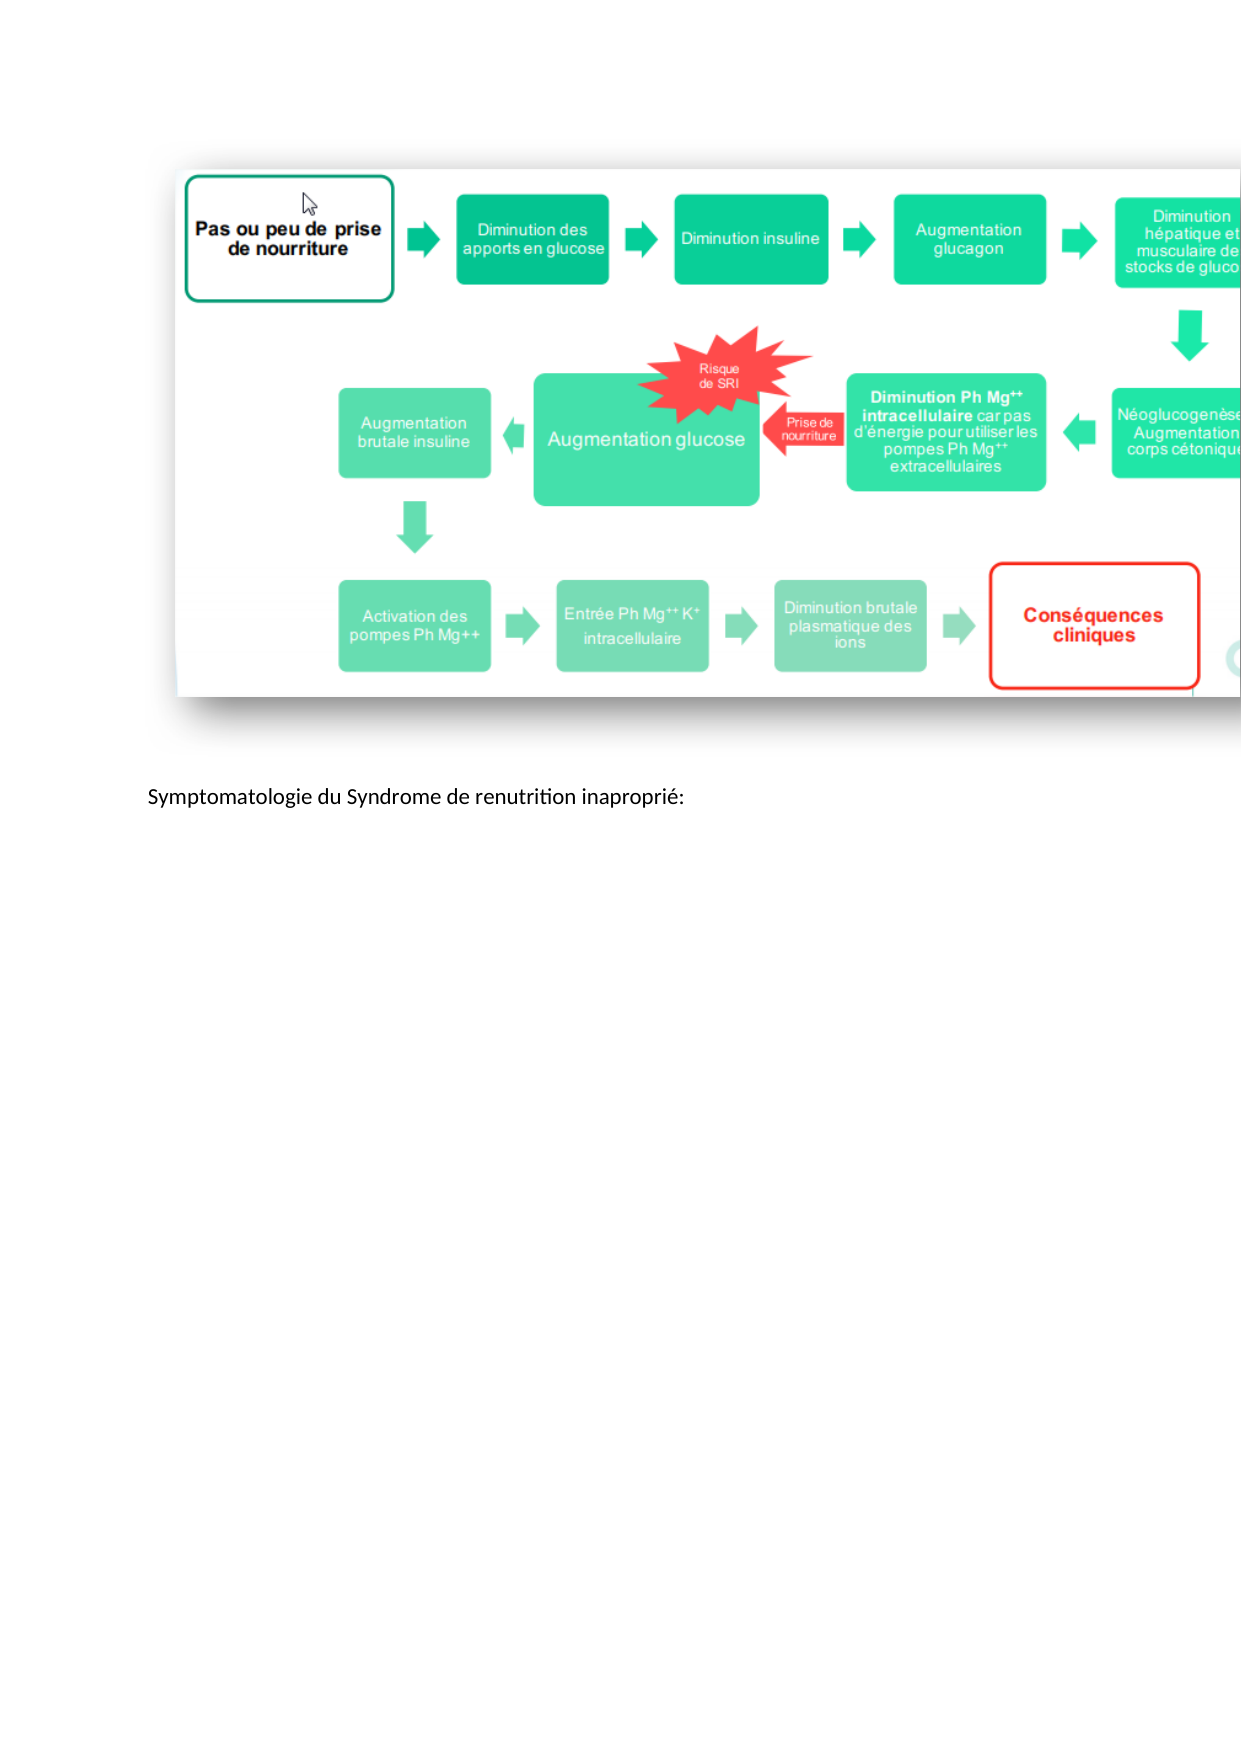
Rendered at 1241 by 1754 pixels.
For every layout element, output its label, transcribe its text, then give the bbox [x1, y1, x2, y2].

text Symptomatologie du Syndrome de renutrition inaproprié: [148, 782, 1093, 811]
picture [175, 169, 1241, 697]
